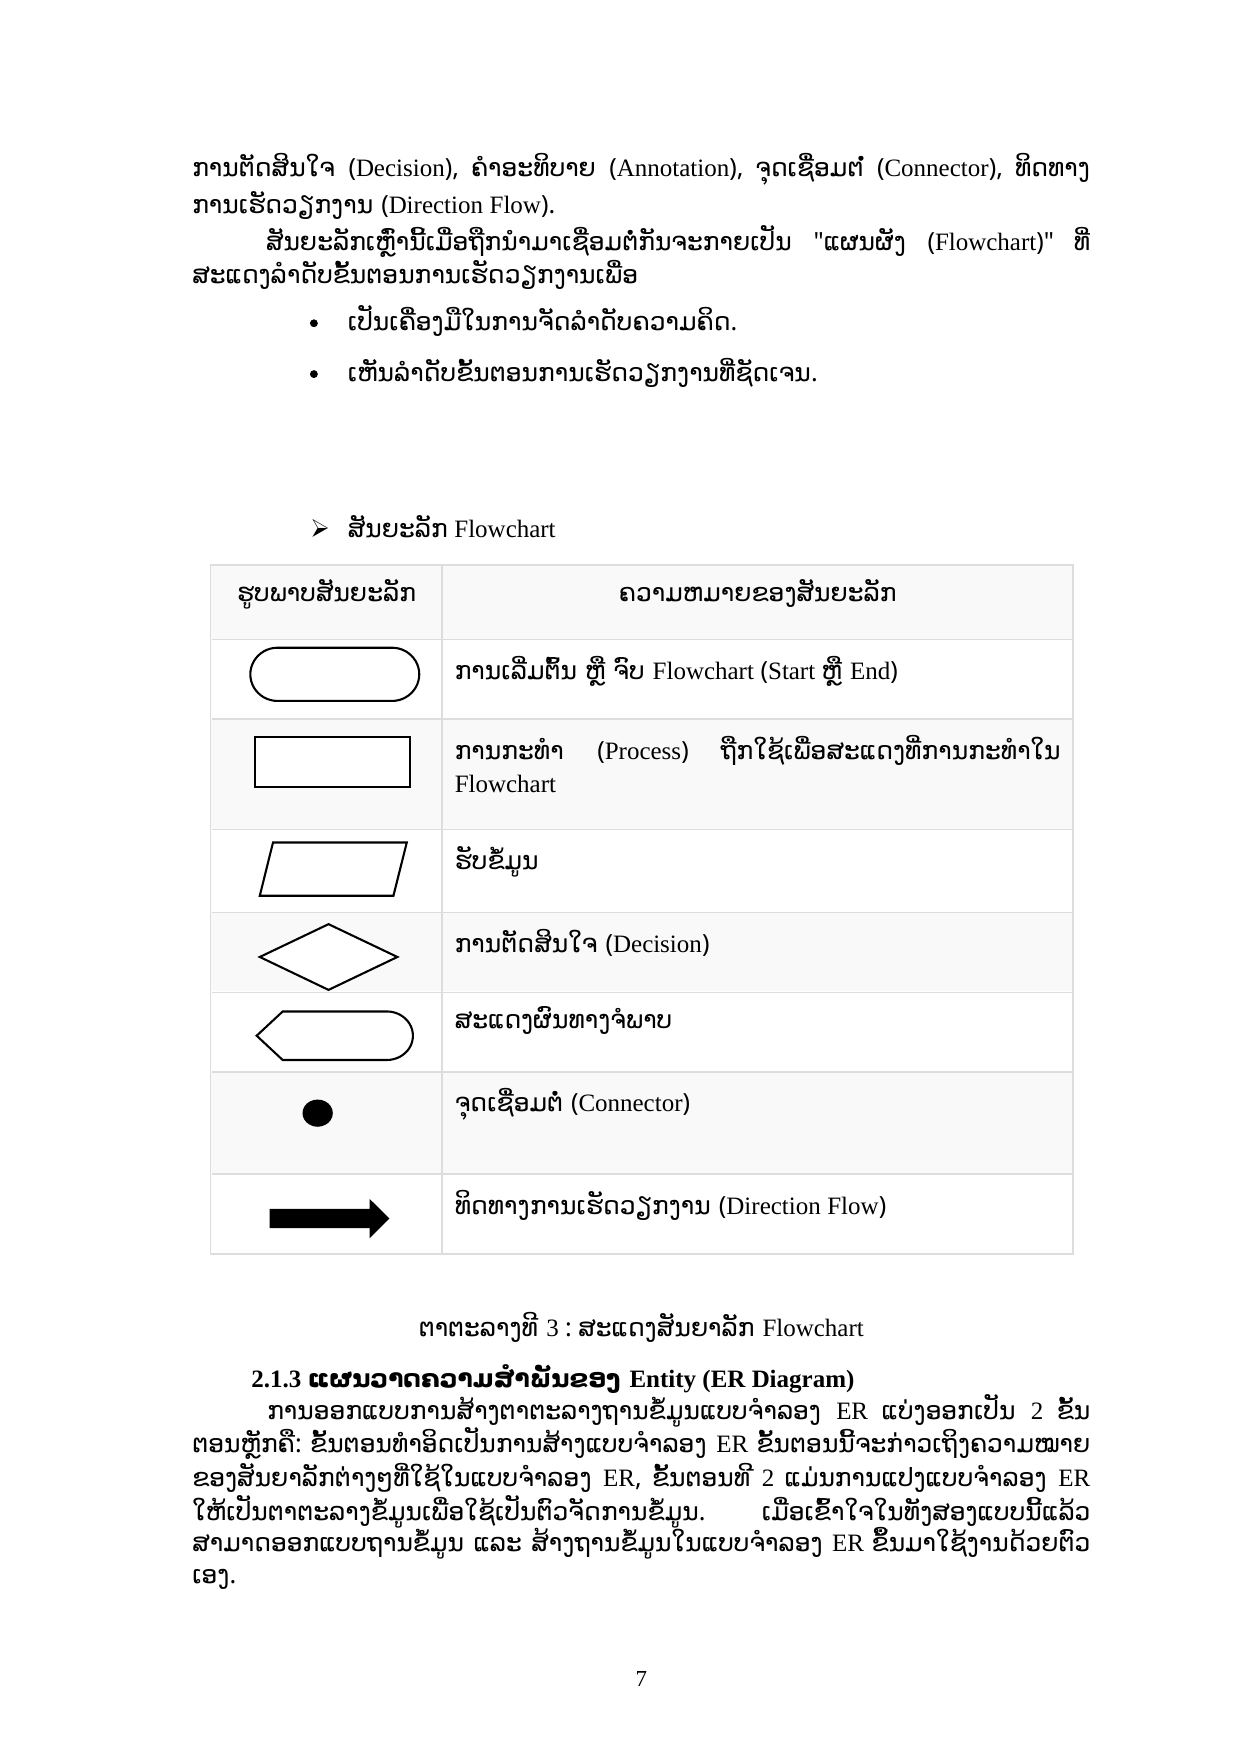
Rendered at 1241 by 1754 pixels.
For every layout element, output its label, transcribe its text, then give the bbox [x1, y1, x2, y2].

subtitle 2.1.3 ແຜນວາດຄວາມສຳພັນຂອງ Entity (ER Diagram) [251, 1364, 1090, 1393]
table_cell ຈຸດ​ເຊື່ອມ​ຕໍ່ (Connector) [443, 1073, 1072, 1173]
table_cell [211, 993, 441, 1071]
table_cell [211, 1072, 441, 1173]
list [192, 150, 1090, 221]
text ຕາຕະລາງທີ 3 : ສະແດງສັນຍາລັກ Flowchart [192, 1309, 1090, 1343]
table_cell ການ​ເລີ່ມ​ຕົ້ນ​ ຫຼື ຈົບ Flowchart (Start ຫຼື End) [443, 640, 1072, 718]
table_cell ຮັບຂໍ້ມູນ [443, 830, 1072, 912]
list ສັນຍະລັກ Flowchart [310, 511, 1090, 549]
text ການອອກແບບການສ້າງຕາຕະລາງຖານຂໍ້ມູນແບບຈໍາລອງ ER ແບ່ງອອກເປັນ 2 ຂັ້ນຕອນຫຼັກຄື: ຂັ້ນຕອນທໍາອິດເປັນການສ້າງແບບຈໍາລອງ ER ຂັ້ນຕອນນີ້ຈະກ່າວເຖິງຄວາມໝາຍຂອງສັນຍາລັກຕ່າງໆທີ່ໃຊ້ໃນແບບຈໍາລອງ ER, ຂັ້ນຕອນທີ 2 ແມ່ນການແປງແບບຈໍາລອງ ER ໃຫ້ເປັນຕາຕະລາງຂໍ້ມູນເພື່ອໃຊ້ເປັນຕົວຈັດການຂໍ້ມູນ. ເມື່ອເຂົ້າໃຈໃນທັງສອງແບບນີ້ແລ້ວສາມາດອອກແບບຖານຂໍ້ມູນ ແລະ ສ້າງຖານຂໍ້ມູນໃນແບບຈໍາລອງ ER ຂຶ້ນມາໃຊ້ງານດ້ວຍຕົວເອງ. [192, 1396, 1090, 1591]
table_header ຄວາມຫມາຍ​ຂອງ​ສັນຍະລັກ [443, 566, 1072, 639]
table_cell ທິດ​ທາງ​ການ​ເຮັດ​ວຽກງານ (Direction Flow) [443, 1175, 1072, 1253]
list ສັນຍະລັກເຫຼົ່ານີ້ເມື່ອຖືກນຳມາເຊື່ອມຕໍ່ກັນຈະກາຍເປັນ "ແຜນຜັງ (Flowchart)" ທີ່ສະແດງລຳດັບຂັ້ນຕອນການເຮັດວຽກງານເພື່ອ [192, 223, 1090, 289]
table_cell [211, 913, 441, 991]
list ເປັນ​ເຄື່ອງ​ມື​ໃນ​ການ​ຈັດ​ລຳ​ດັບ​ຄວາມ​ຄິດ. [310, 304, 1090, 338]
table_cell [211, 640, 441, 718]
list ເຫັນ​ລຳ​ດັບ​ຂັ້ນ​ຕອນ​ການ​ເຮັດ​ວຽກງານ​ທີ່​ຊັດເຈນ. [310, 354, 1090, 389]
table_cell ການ​ຕັດ​ສິນ​ໃຈ (Decision) [443, 913, 1072, 991]
table_cell ການ​ກະທຳ (Process) ຖືກ​ໃຊ້​ເພື່ອ​ສະແດງ​ທີ່​ການ​ກະທຳ​ໃນ Flowchart [443, 720, 1072, 829]
table_cell [211, 830, 441, 912]
table_cell [211, 1174, 441, 1253]
table_cell [211, 719, 441, 829]
table_cell ສະແດງຜົນທາງຈໍພາບ [443, 993, 1072, 1071]
table_header ຮູບ​ພາບ​ສັນຍະລັກ [211, 566, 441, 639]
